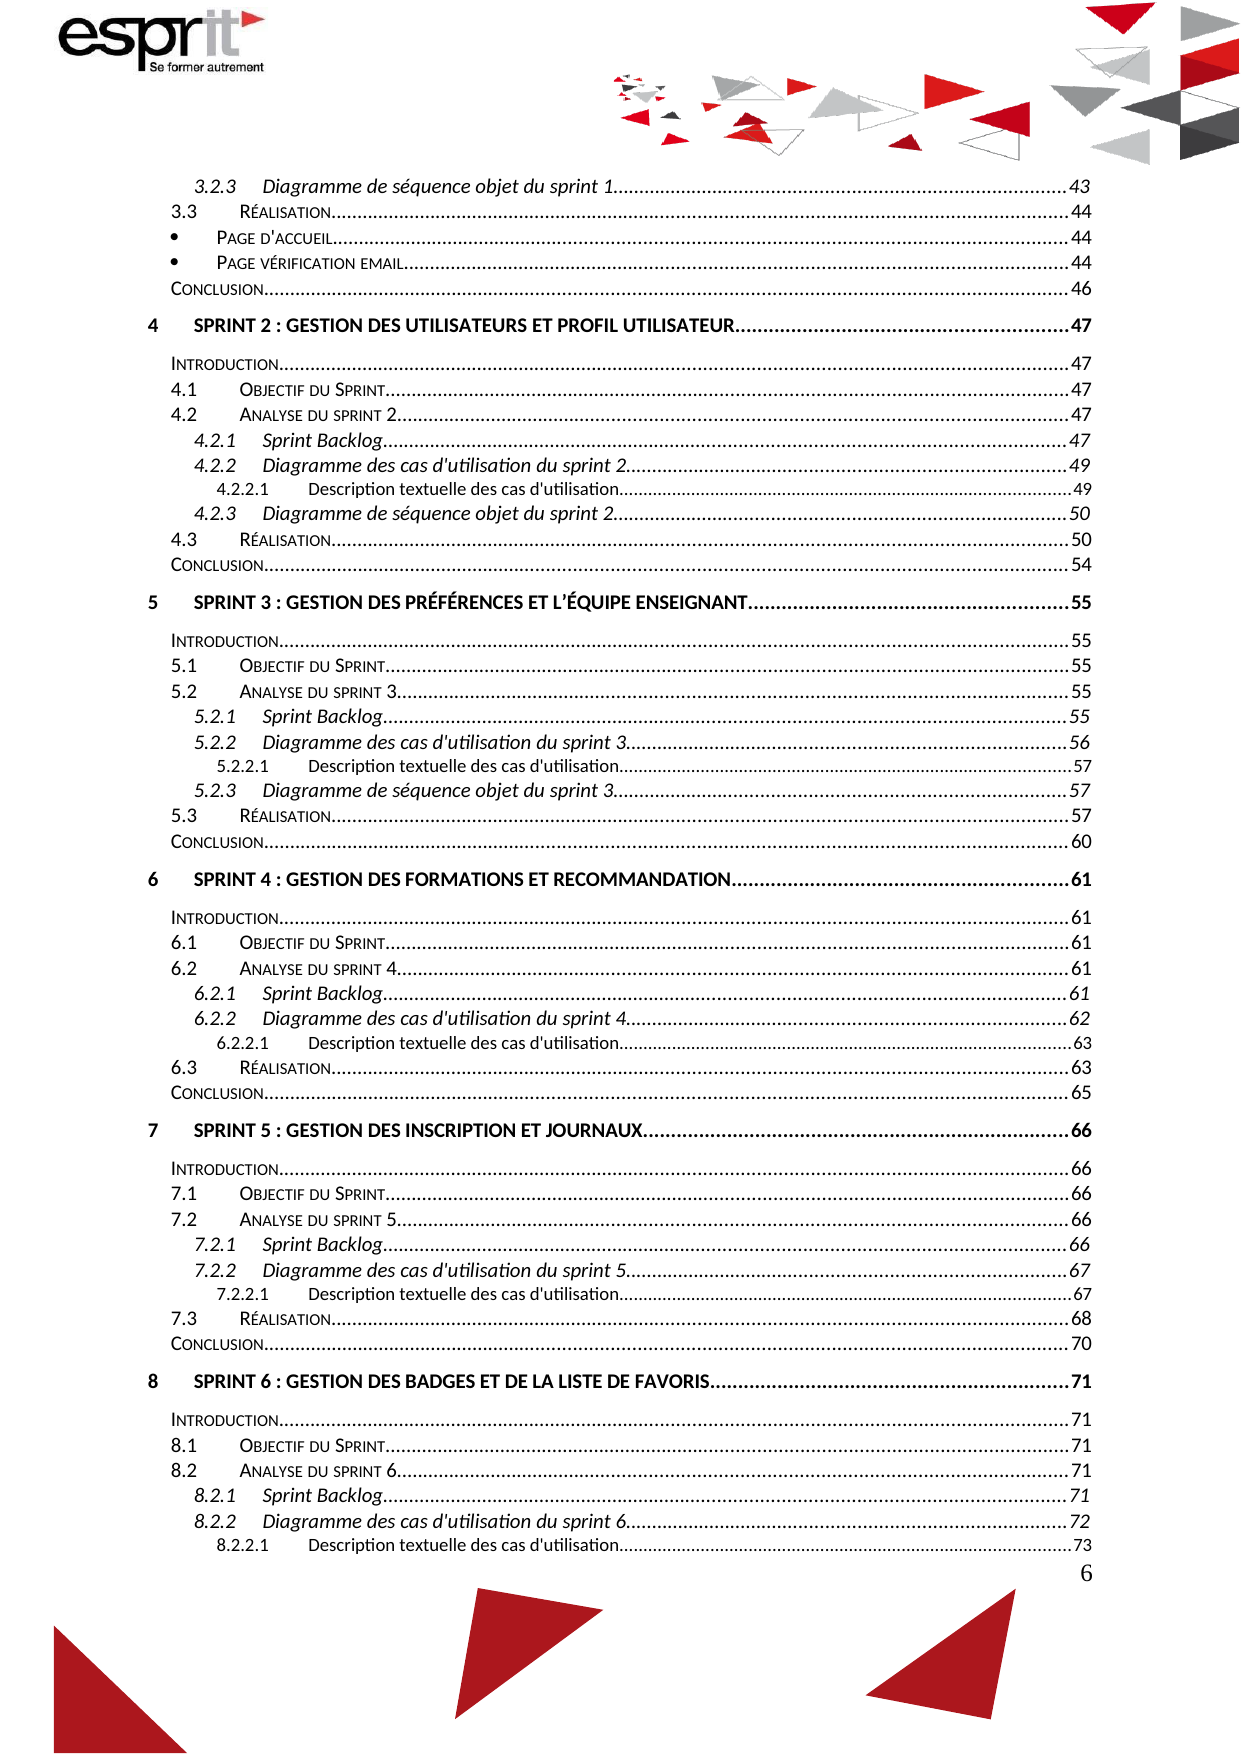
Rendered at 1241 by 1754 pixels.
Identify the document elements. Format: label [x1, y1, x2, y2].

picture [613, 0, 1241, 167]
picture [54, 7, 269, 75]
